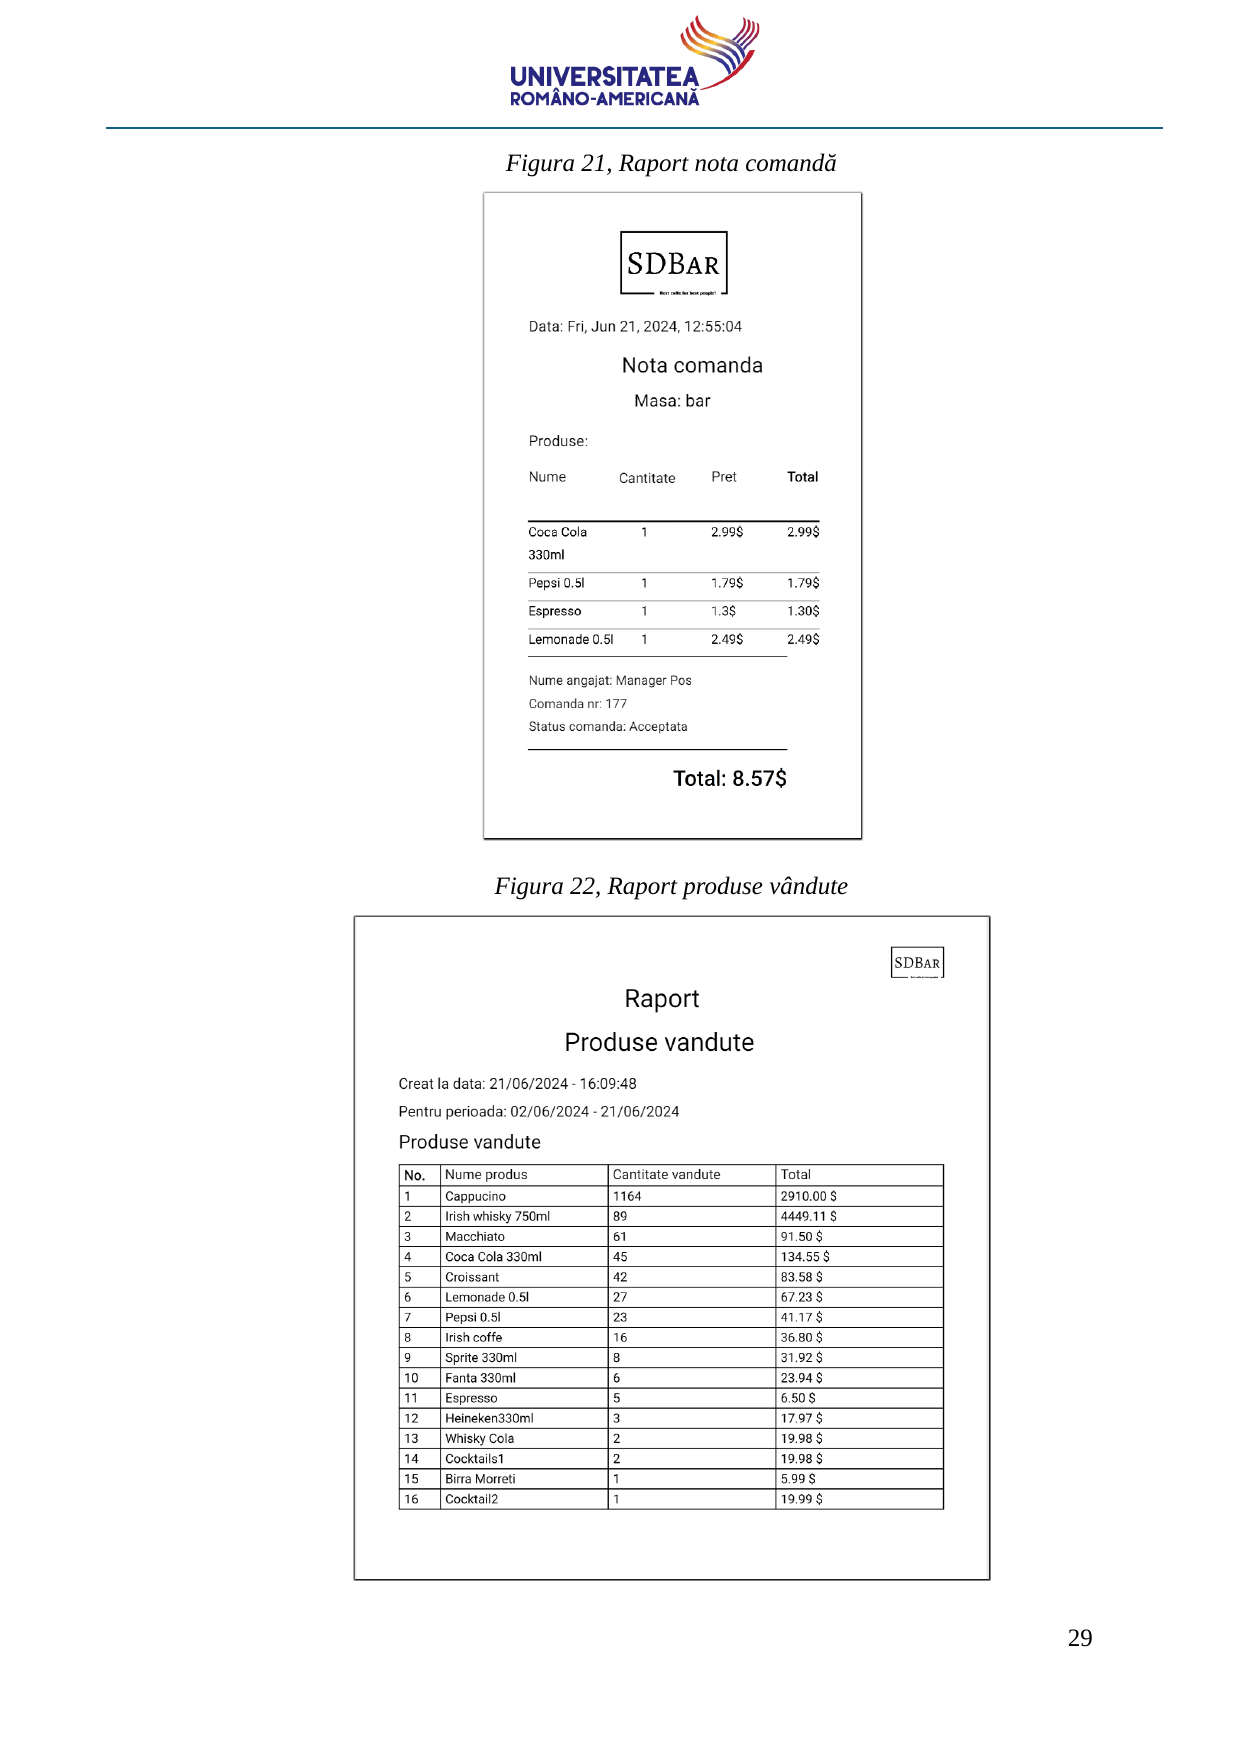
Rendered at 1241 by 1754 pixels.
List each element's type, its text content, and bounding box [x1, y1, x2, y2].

list Figura 21, Raport nota comandă [252, 148, 1092, 176]
picture [484, 193, 861, 838]
picture [355, 917, 989, 1579]
picture [507, 12, 763, 109]
list Figura 22, Raport produse vândute [252, 871, 1092, 900]
